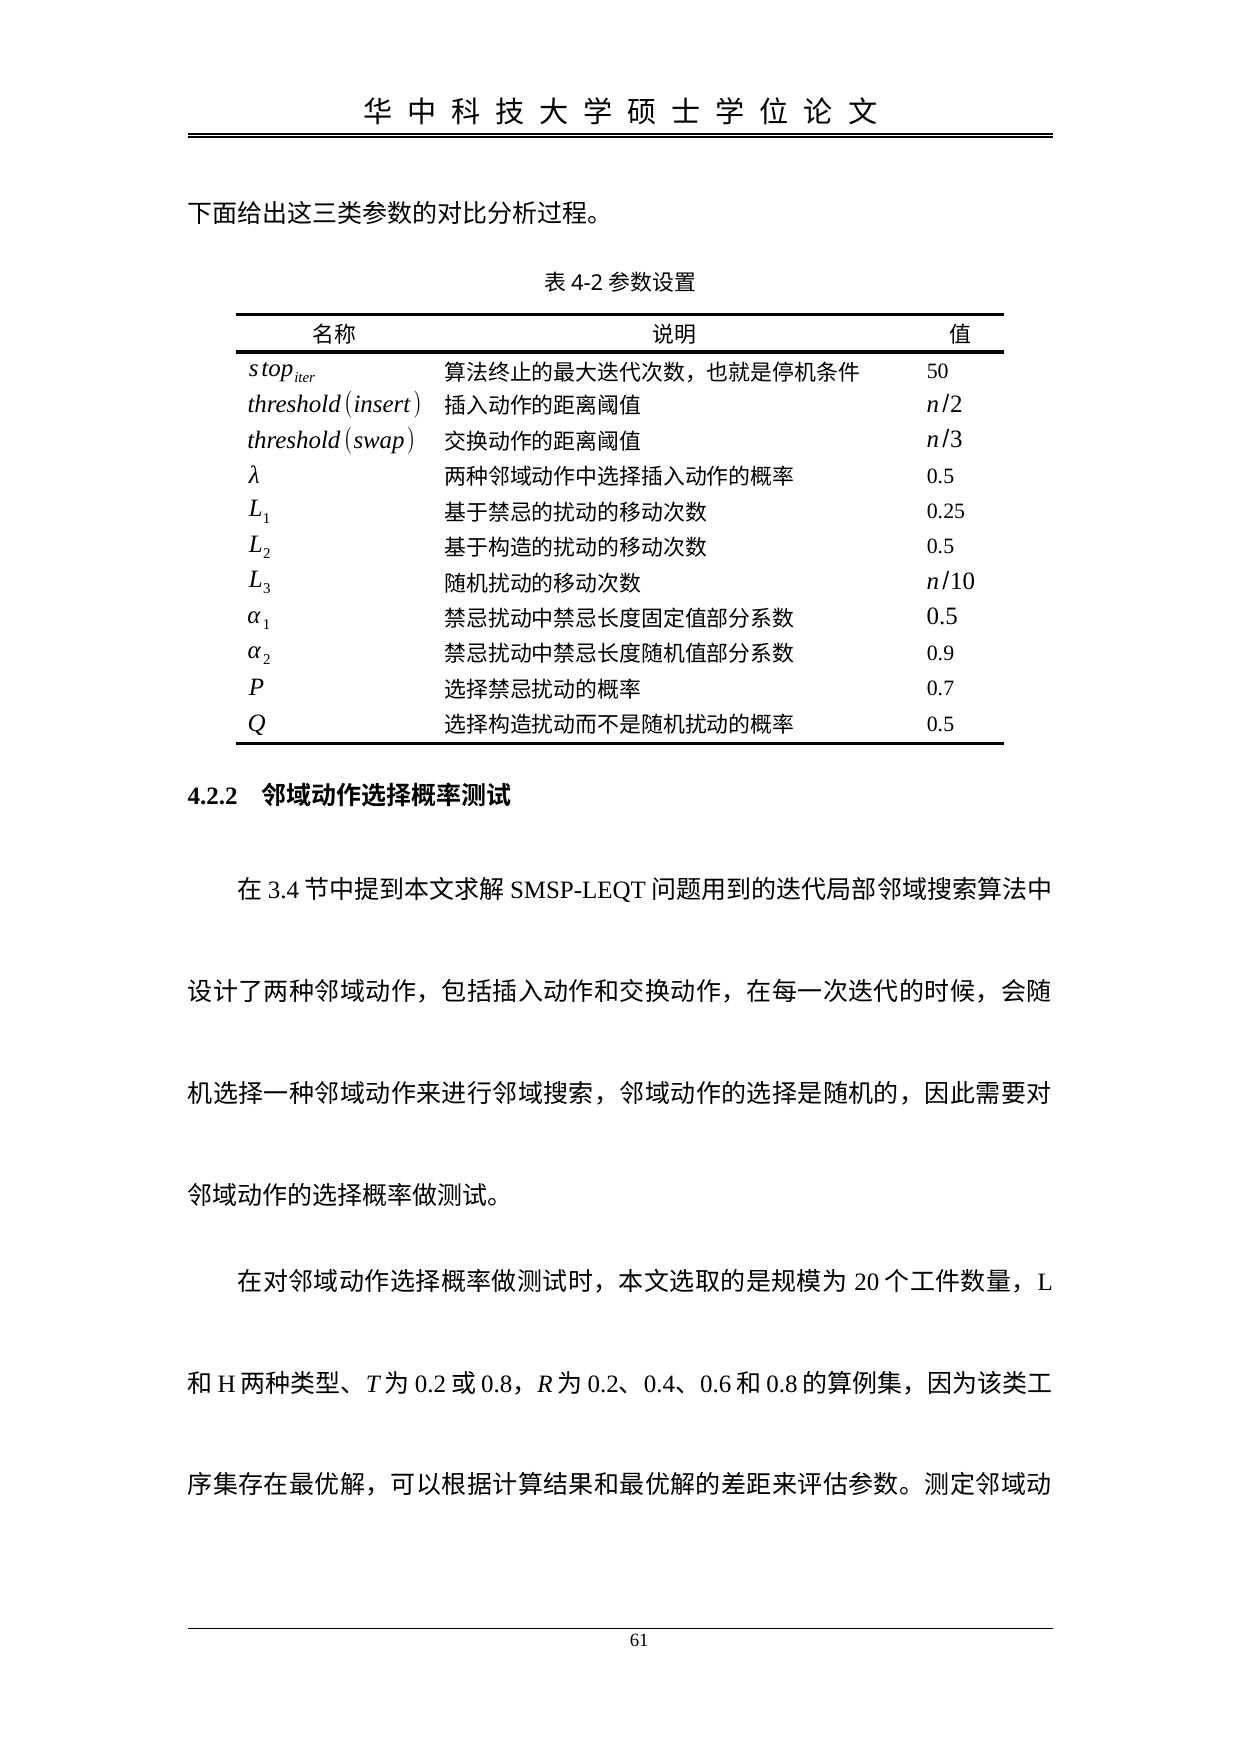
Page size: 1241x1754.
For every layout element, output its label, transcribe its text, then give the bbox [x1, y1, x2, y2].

table_cell 随机扰动的移动次数 [433, 565, 915, 600]
table_cell [236, 600, 433, 635]
table_cell 选择构造扰动而不是随机扰动的概率 [433, 706, 915, 742]
table_cell [236, 494, 433, 529]
text 在3.4节中提到本文求解SMSP-LEQT问题用到的迭代局部邻域搜索算法中设计了两种邻域动作，包括插入动作和交换动作，在每一次迭代的时候，会随机选择一种邻域动作来进行邻域搜索，邻域动作的选择是随机的，因此需要对邻域动作的选择概率做测试。 [187, 854, 1053, 1227]
table_cell 禁忌扰动中禁忌长度固定值部分系数 [433, 600, 915, 635]
table_cell [915, 423, 1004, 458]
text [187, 1245, 1053, 1517]
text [187, 177, 1053, 245]
table_header 说明 [433, 316, 915, 350]
table_cell 50 [915, 354, 1004, 387]
text 表 4-2 参数设置 [187, 263, 1053, 297]
table_cell [915, 388, 1004, 423]
table_header 名称 [236, 316, 433, 350]
table_cell 禁忌扰动中禁忌长度随机值部分系数 [433, 635, 915, 671]
table_cell [236, 354, 433, 387]
table_cell [236, 565, 433, 600]
table_cell 选择禁忌扰动的概率 [433, 671, 915, 706]
table_cell [915, 600, 1004, 635]
table_cell 0.5 [915, 706, 1004, 742]
table_cell [236, 671, 433, 706]
table_cell 交换动作的距离阈值 [433, 423, 915, 458]
table_cell [236, 635, 433, 671]
table_header 值 [915, 316, 1004, 350]
table_cell 0.9 [915, 635, 1004, 671]
table_cell 两种邻域动作中选择插入动作的概率 [433, 458, 915, 494]
subtitle 邻域动作选择概率测试 [187, 759, 1053, 827]
table_cell [915, 565, 1004, 600]
table_cell 0.5 [915, 529, 1004, 564]
table_cell 0.7 [915, 671, 1004, 706]
table_cell [236, 388, 433, 423]
table_cell 0.25 [915, 494, 1004, 529]
table_cell 算法终止的最大迭代次数，也就是停机条件 [433, 354, 915, 387]
table_cell [236, 458, 433, 494]
table_cell [236, 529, 433, 564]
table_cell [236, 706, 433, 742]
table_cell [236, 423, 433, 458]
table_cell 0.5 [915, 458, 1004, 494]
table_cell 基于禁忌的扰动的移动次数 [433, 494, 915, 529]
table_cell 插入动作的距离阈值 [433, 388, 915, 423]
table_cell 基于构造的扰动的移动次数 [433, 529, 915, 564]
